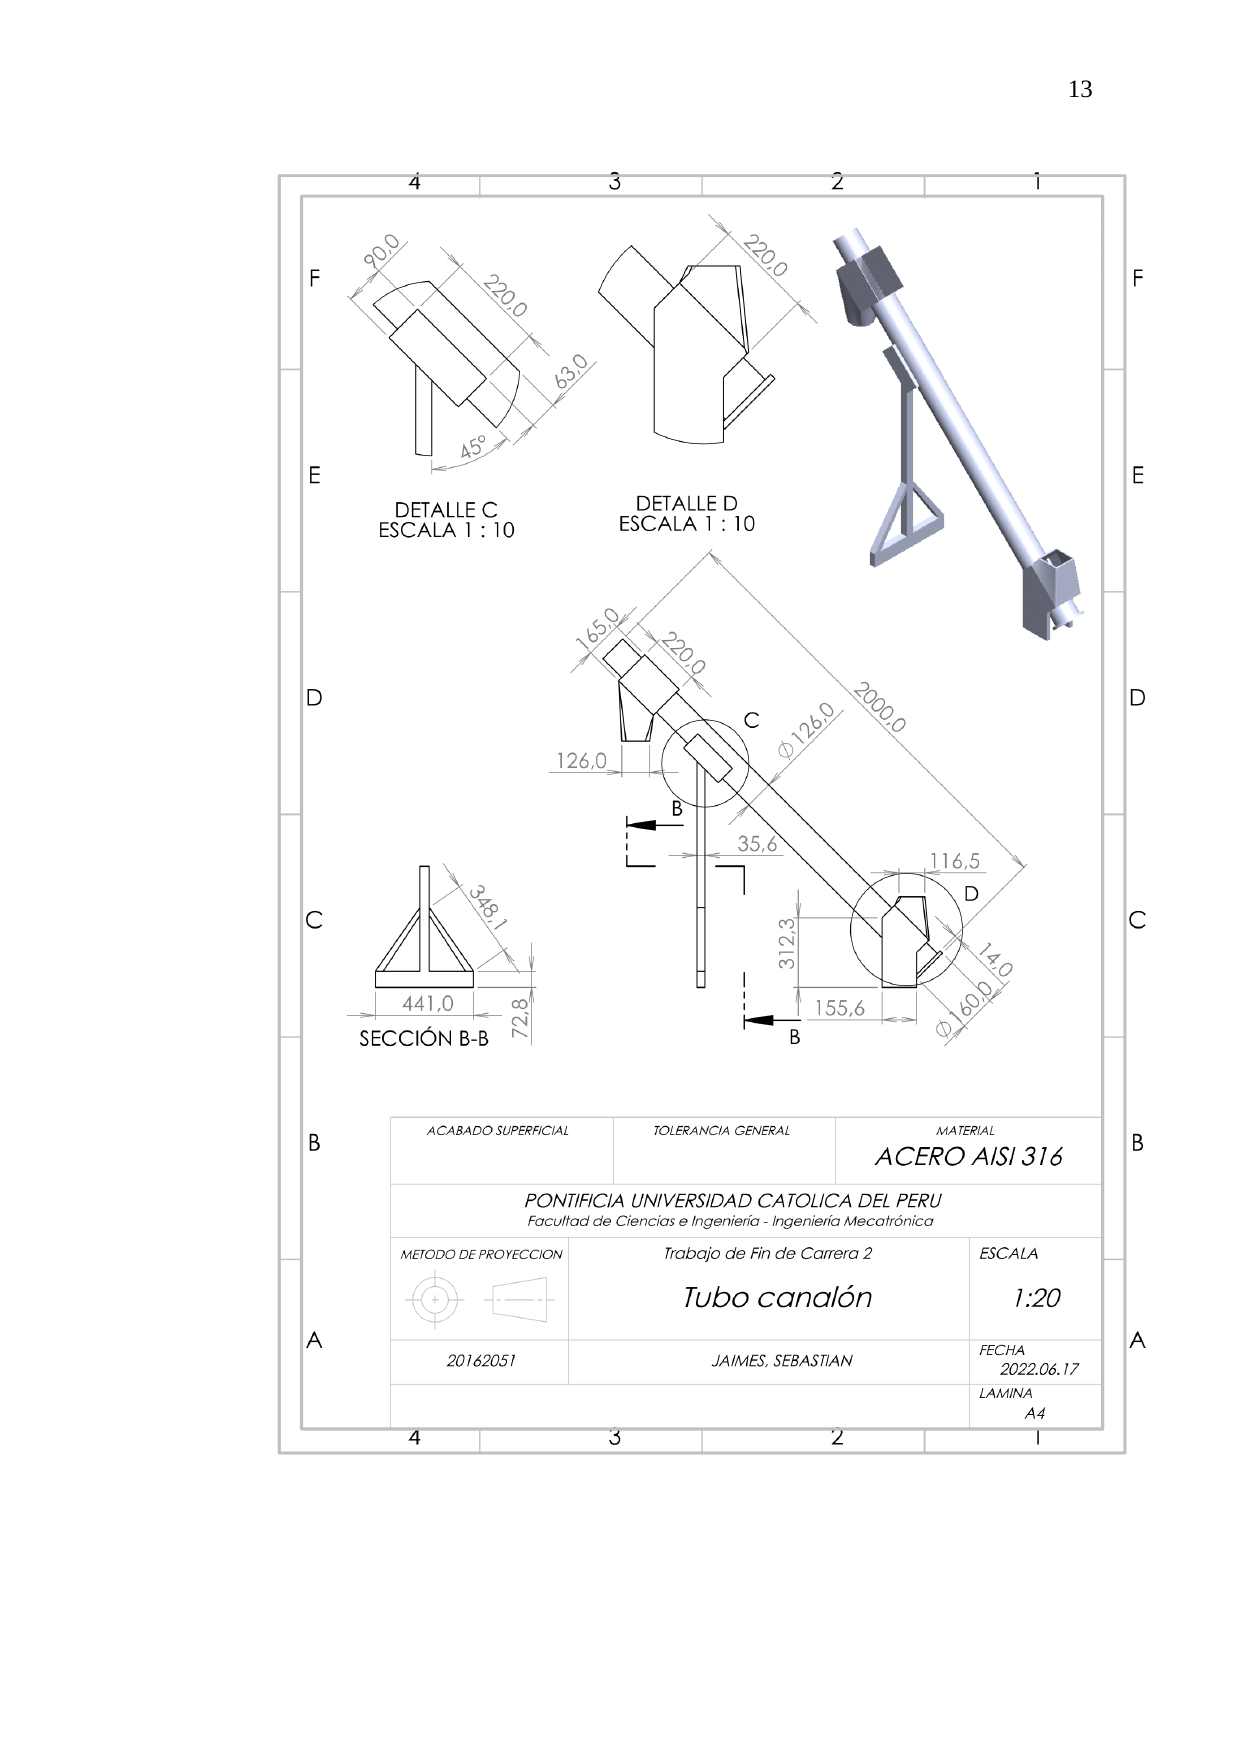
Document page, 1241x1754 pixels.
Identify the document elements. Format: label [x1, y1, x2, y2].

picture [236, 147, 1171, 1469]
